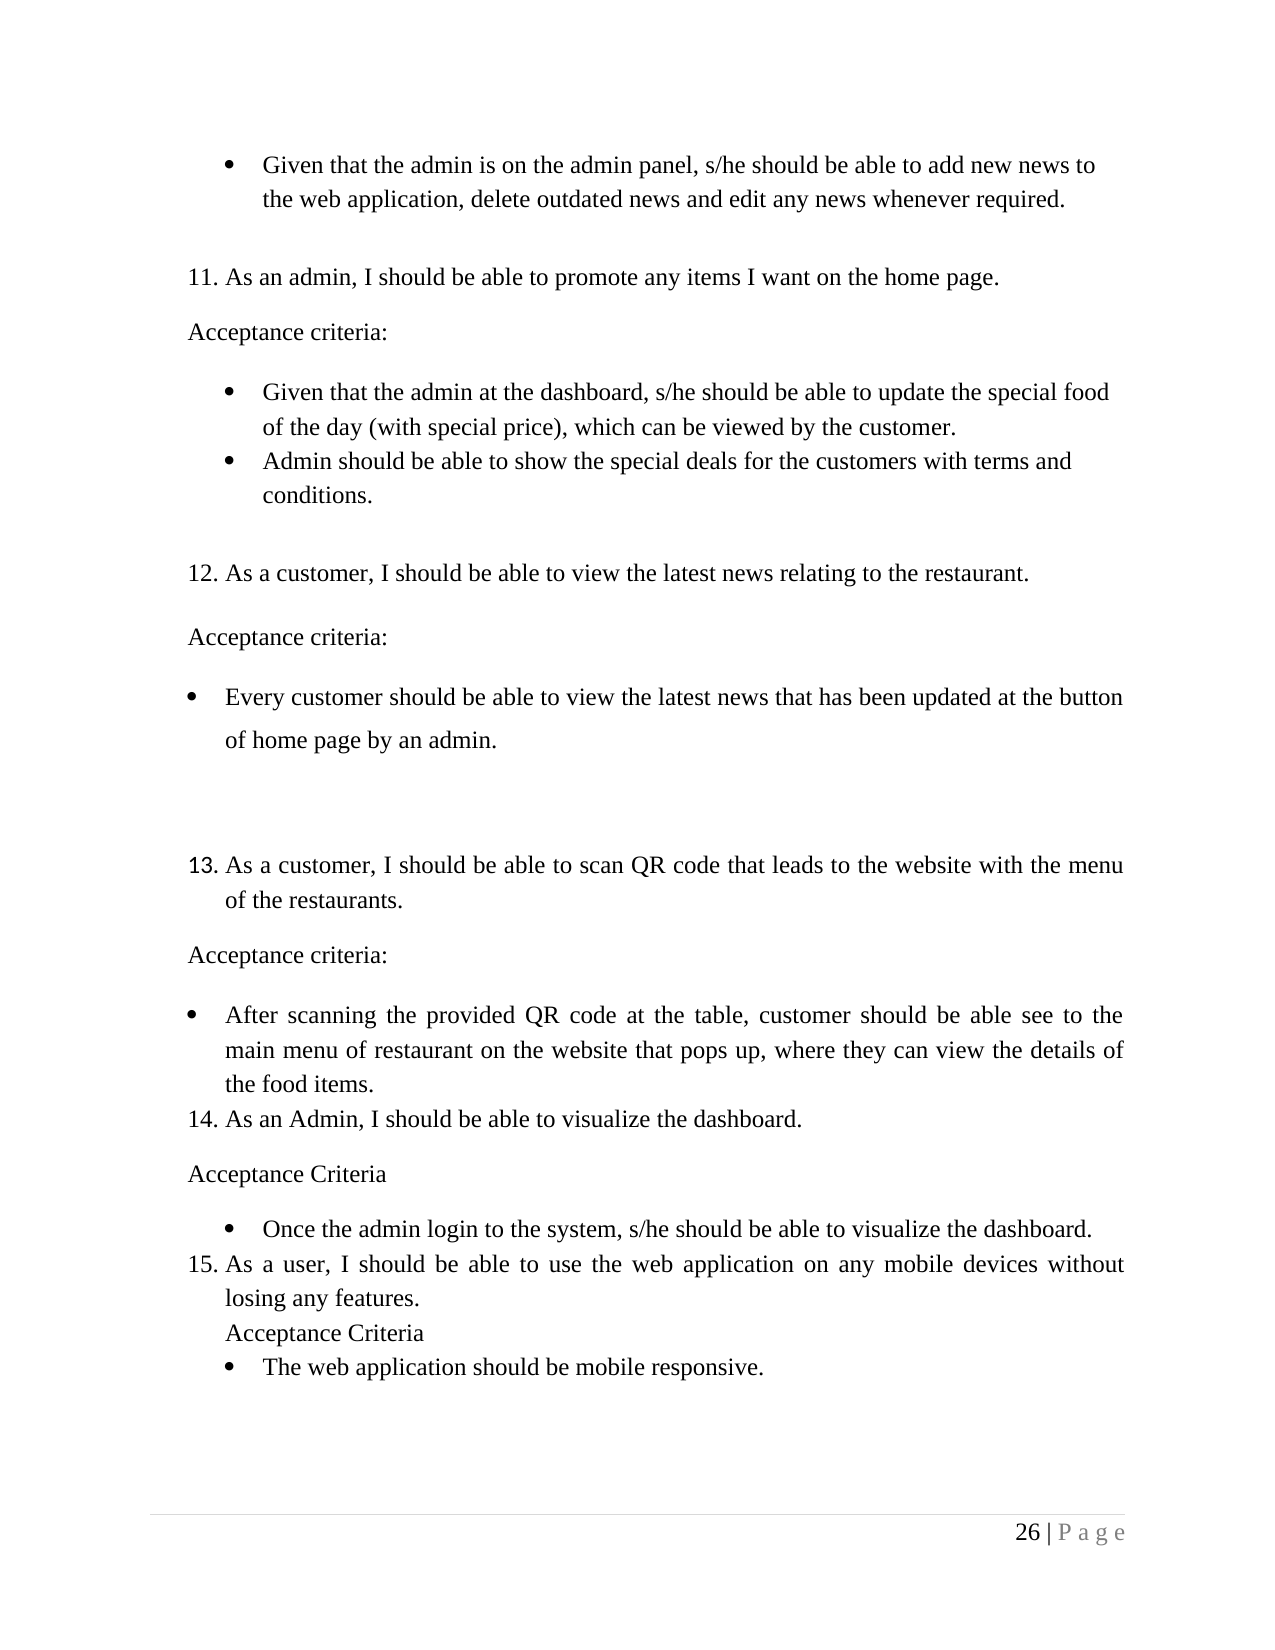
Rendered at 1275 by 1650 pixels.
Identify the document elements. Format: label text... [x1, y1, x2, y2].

list As an admin, I should be able to promote any items I want on the home page. [187, 262, 1125, 291]
list Admin should be able to show the special deals for the customers with terms and conditions. [225, 446, 1125, 509]
text Acceptance criteria: [150, 940, 1125, 969]
list Every customer should be able to view the latest news that has been updated at the button of home page by an admin. [187, 682, 1125, 754]
list Given that the admin is on the admin panel, s/he should be able to add new news to the web application, delete outdated news and edit any news whenever required. [225, 150, 1125, 213]
list As a customer, I should be able to view the latest news relating to the restaurant. [187, 558, 1125, 587]
list Given that the admin at the dashboard, s/he should be able to update the special food of the day (with special price), which can be viewed by the customer. [225, 377, 1125, 440]
list Acceptance Criteria [225, 1318, 1125, 1346]
text Acceptance criteria: [150, 622, 1125, 651]
text Acceptance criteria: [150, 317, 1125, 346]
list As an Admin, I should be able to visualize the dashboard. [187, 1104, 1125, 1132]
list As a customer, I should be able to scan QR code that leads to the website with the menu of the restaurants. [187, 849, 1125, 914]
text Acceptance Criteria [187, 1159, 1125, 1188]
list After scanning the provided QR code at the table, customer should be able see to the main menu of restaurant on the website that pops up, where they can view the details of the food items. [187, 1000, 1125, 1098]
list Once the admin login to the system, s/he should be able to visualize the dashboard. [225, 1214, 1125, 1243]
list The web application should be mobile responsive. [225, 1352, 1125, 1381]
list As a user, I should be able to use the web application on any mobile devices without losing any features. [187, 1249, 1125, 1312]
